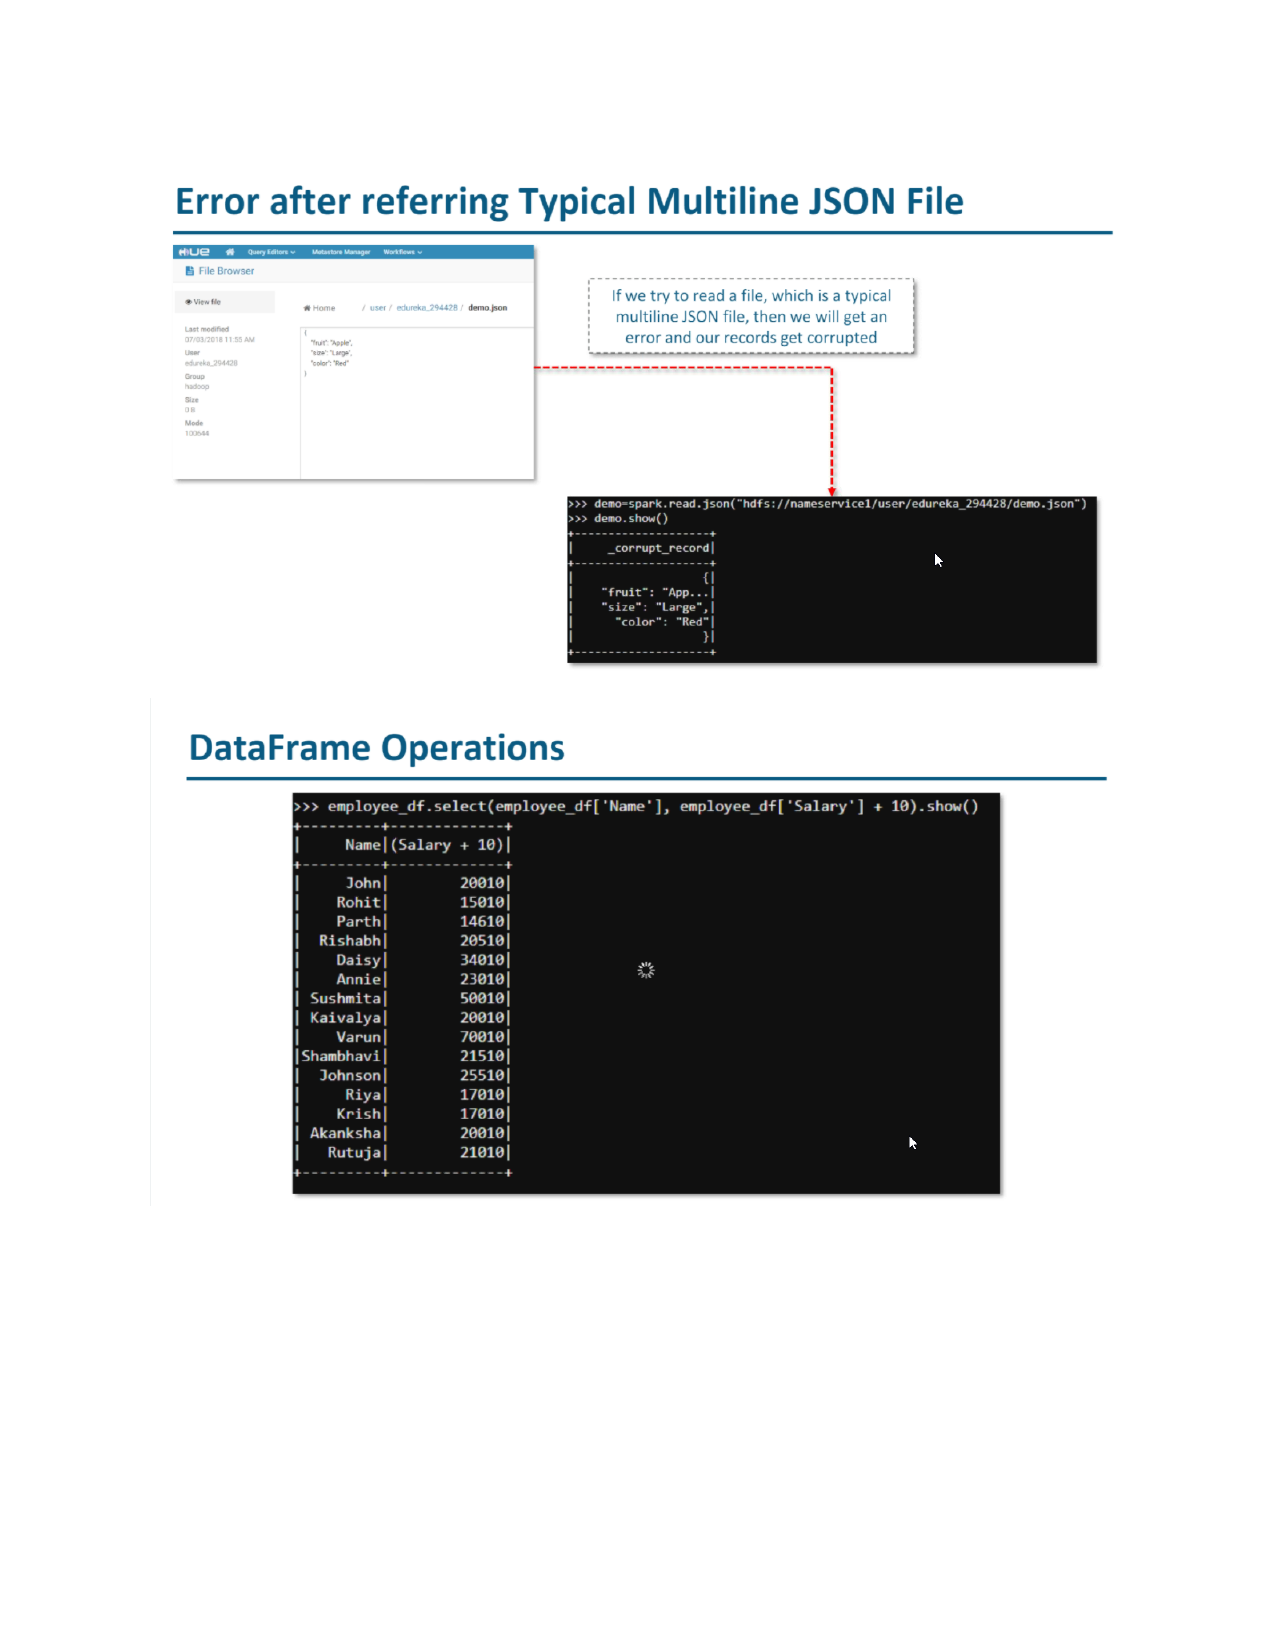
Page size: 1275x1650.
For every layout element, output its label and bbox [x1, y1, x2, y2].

picture [150, 698, 1125, 1206]
picture [150, 150, 1125, 674]
